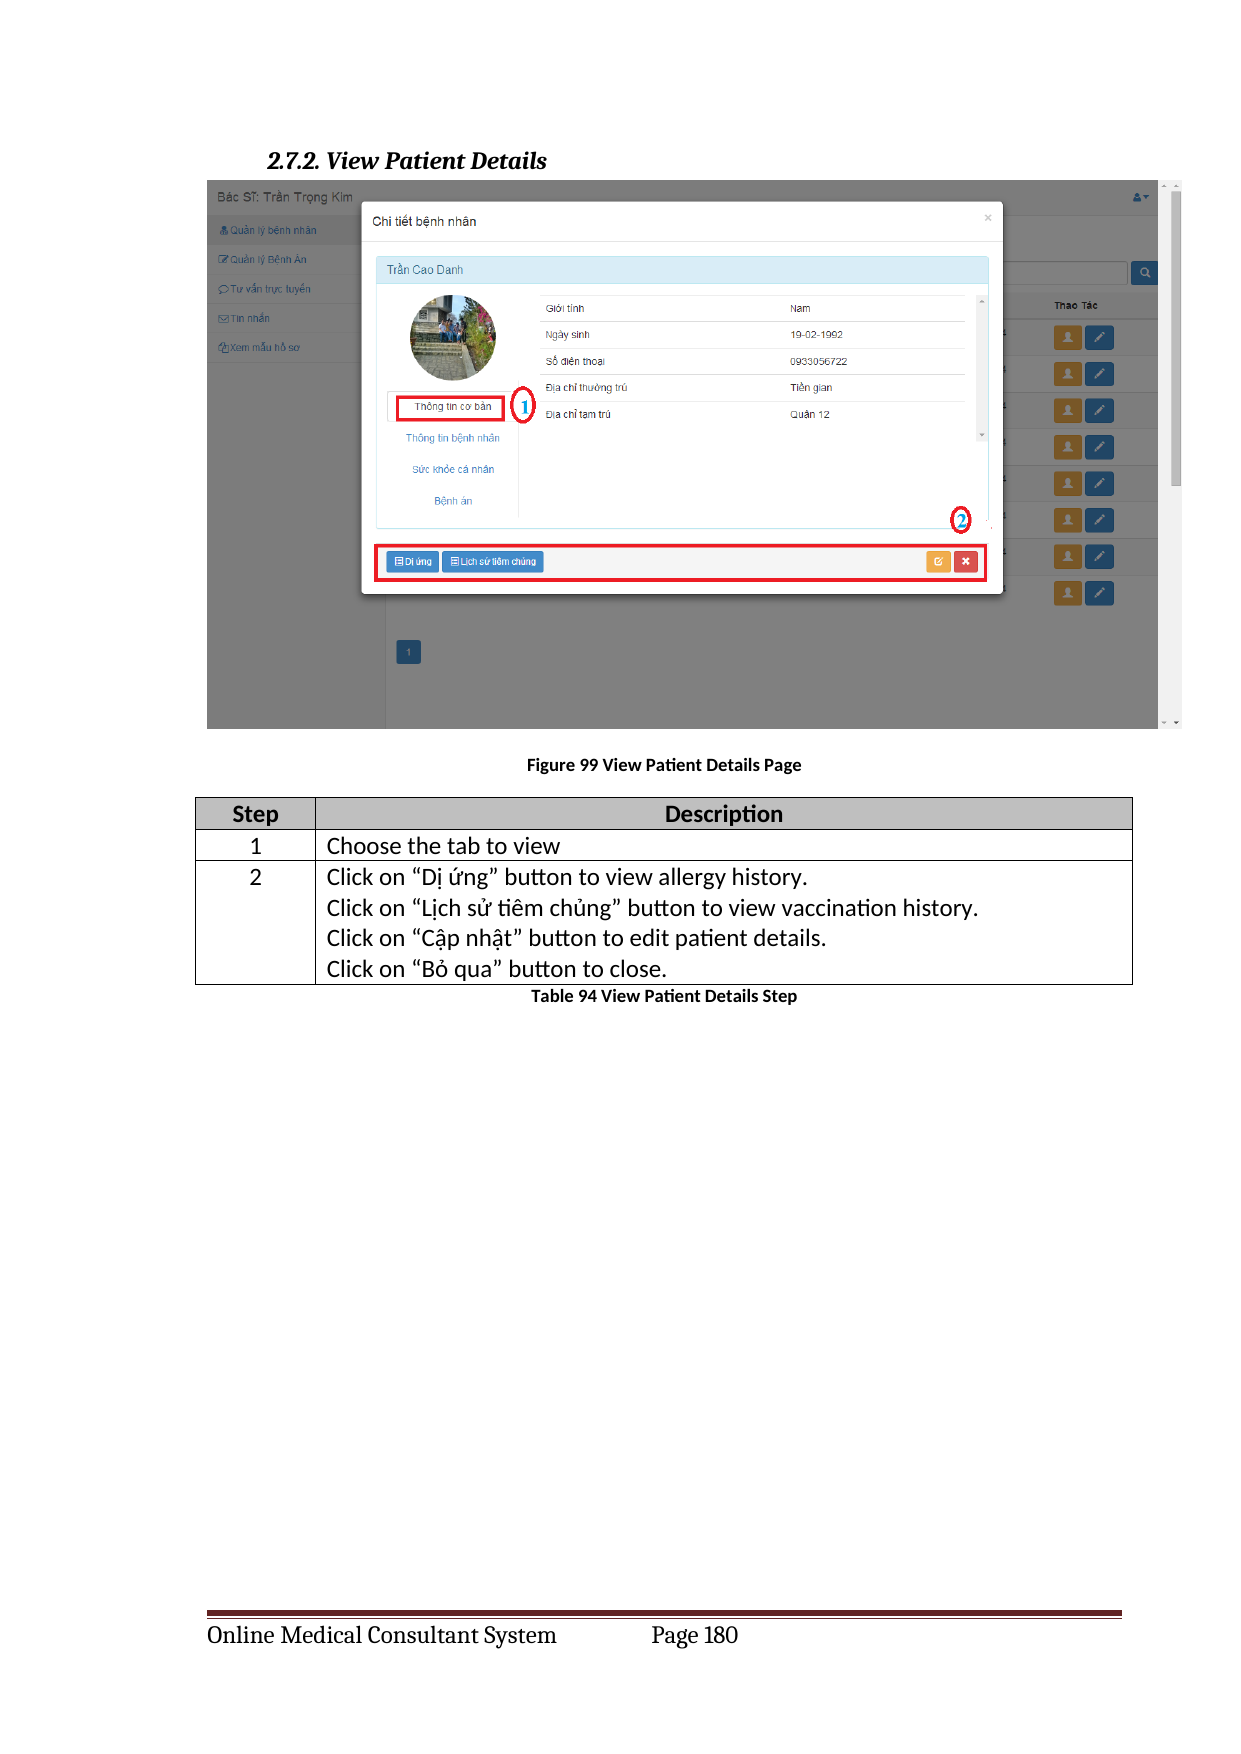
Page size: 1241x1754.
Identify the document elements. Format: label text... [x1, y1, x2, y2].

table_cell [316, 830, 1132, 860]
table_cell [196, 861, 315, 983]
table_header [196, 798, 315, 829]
subtitle View Patient Details [267, 147, 1122, 176]
picture [207, 180, 1182, 729]
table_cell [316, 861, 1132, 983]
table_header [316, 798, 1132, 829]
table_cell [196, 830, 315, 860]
